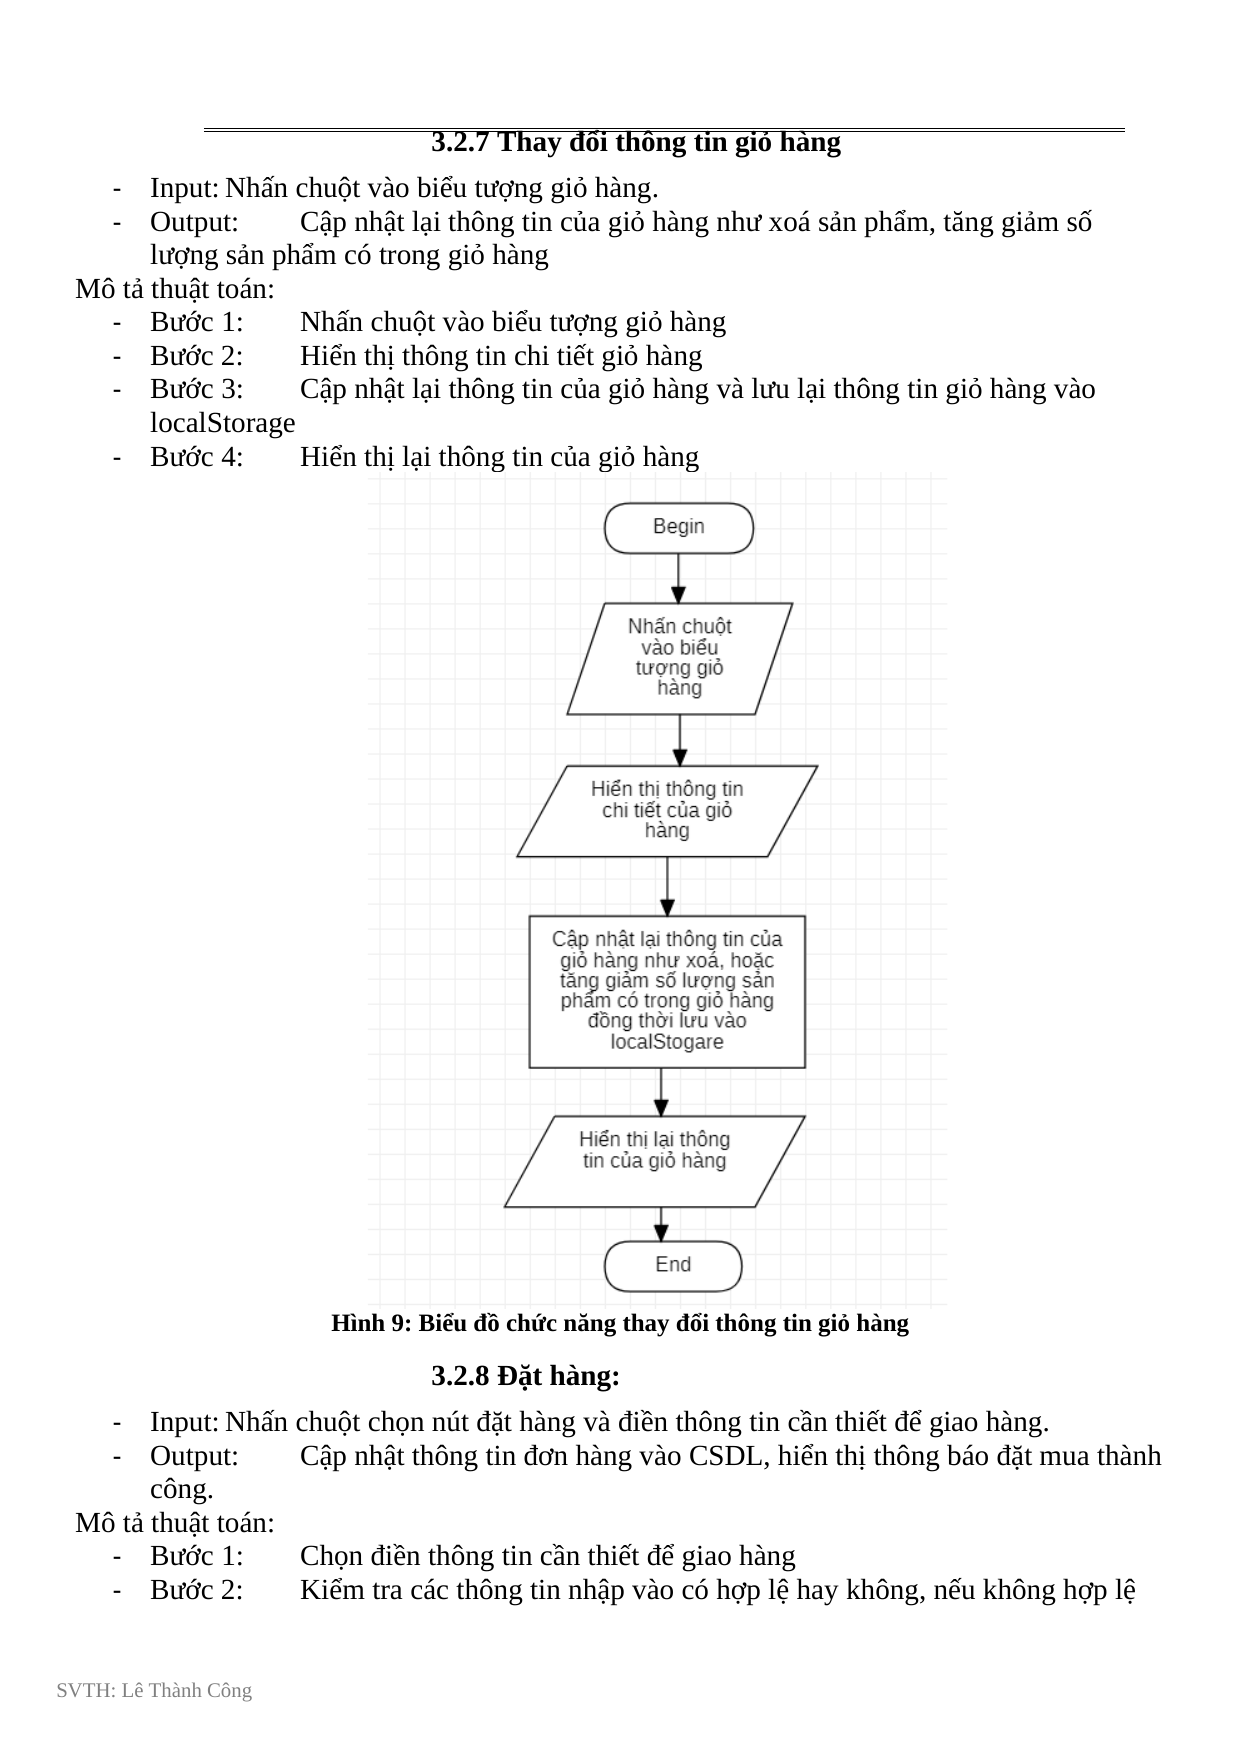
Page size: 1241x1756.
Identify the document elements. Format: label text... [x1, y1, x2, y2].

text Hình 9: Biểu đồ chức năng thay đổi thông tin giỏ hàng [75, 1308, 1165, 1337]
list Output: Cập nhật lại thông tin của giỏ hàng như xoá sản phẩm, tăng giảm số lượng sản phẩm có trong giỏ hàng [112, 204, 1165, 271]
text Mô tả thuật toán: [75, 1505, 1165, 1538]
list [112, 1572, 1165, 1605]
subtitle Đặt hàng: [372, 1358, 1165, 1392]
list Output: Cập nhật thông tin đơn hàng vào CSDL, hiển thị thông báo đặt mua thành công. [112, 1438, 1165, 1505]
list Bước 1: Nhấn chuột vào biểu tượng giỏ hàng [112, 304, 1165, 338]
text Mô tả thuật toán: [75, 271, 1165, 304]
list Bước 2: Hiển thị thông tin chi tiết giỏ hàng [112, 338, 1165, 372]
list Input: Nhấn chuột chọn nút đặt hàng và điền thông tin cần thiết để giao hàng. [112, 1404, 1165, 1438]
picture [367, 472, 948, 1309]
list Bước 1: Chọn điền thông tin cần thiết để giao hàng [112, 1538, 1165, 1572]
subtitle Thay đổi thông tin giỏ hàng [372, 124, 1165, 158]
list Input: Nhấn chuột vào biểu tượng giỏ hàng. [112, 170, 1165, 204]
list Bước 4: Hiển thị lại thông tin của giỏ hàng [112, 439, 1165, 472]
list Bước 3: Cập nhật lại thông tin của giỏ hàng và lưu lại thông tin giỏ hàng vào localStorage [112, 372, 1165, 439]
